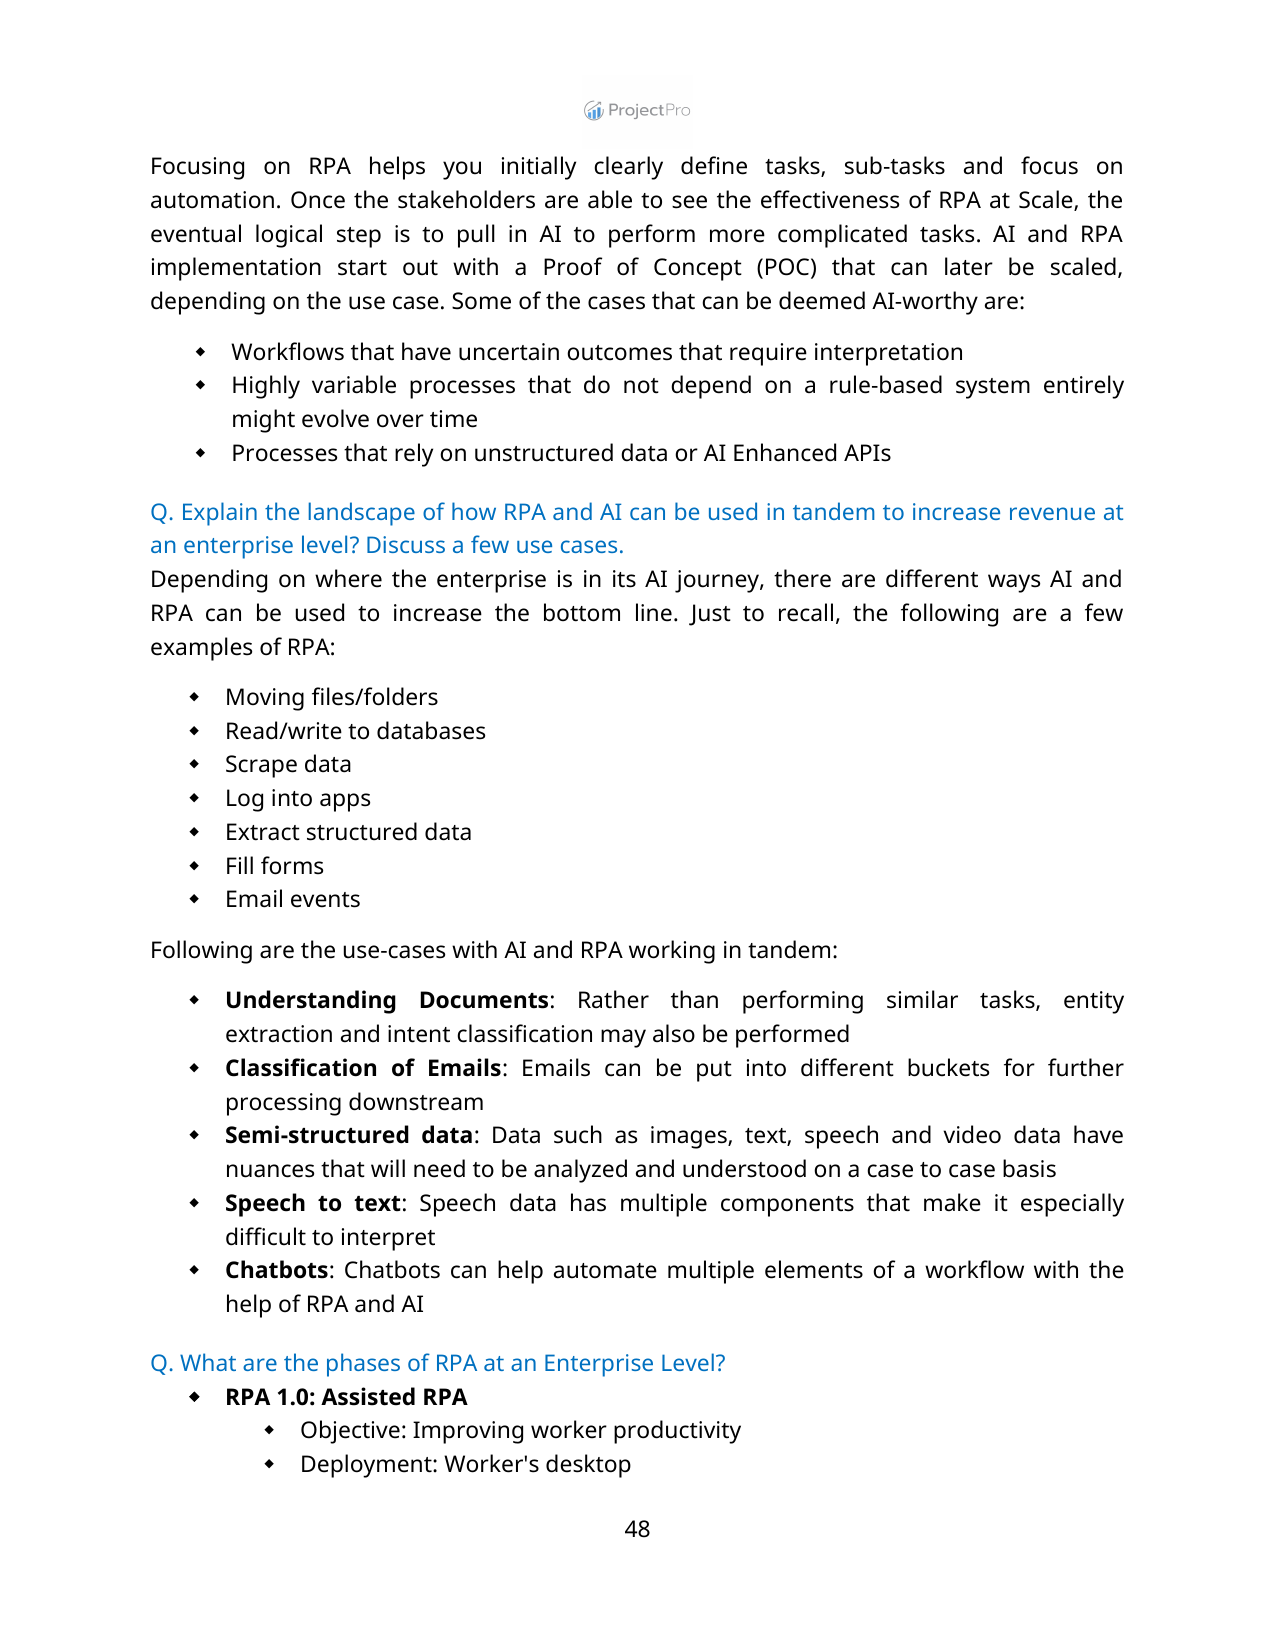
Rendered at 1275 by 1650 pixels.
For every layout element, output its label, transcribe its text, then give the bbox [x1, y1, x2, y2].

list Classification of Emails: Emails can be put into different buckets for further processing downstream [187, 1052, 1125, 1117]
picture [582, 75, 693, 149]
list RPA 1.0: Assisted RPA [187, 1380, 1125, 1412]
list Highly variable processes that do not depend on a rule-based system entirely might evolve over time [194, 369, 1125, 434]
text Focusing on RPA helps you initially clearly define tasks, sub-tasks and focus on automation. Once the stakeholders are able to see the effectiveness of RPA at Scale, the eventual logical step is to pull in AI to perform more complicated tasks. AI and RPA implementation start out with a Proof of Concept (POC) that can later be scaled, depending on the use case. Some of the cases that can be deemed AI-worthy are: [150, 150, 1125, 316]
list Speech to text: Speech data has multiple components that make it especially difficult to interpret [187, 1187, 1125, 1252]
list Objective: Improving worker productivity [262, 1414, 1125, 1445]
subtitle Q. Explain the landscape of how RPA and AI can be used in tandem to increase revenue at an enterprise level? Discuss a few use cases. [150, 495, 1125, 560]
subtitle Q. What are the phases of RPA at an Enterprise Level? [150, 1347, 1125, 1378]
list Fill forms [187, 849, 1125, 881]
list Chatbots: Chatbots can help automate multiple elements of a workflow with the help of RPA and AI [187, 1254, 1125, 1319]
text Depending on where the enterprise is in its AI journey, there are different ways AI and RPA can be used to increase the bottom line. Just to recall, the following are a few examples of RPA: [150, 563, 1125, 662]
list Workflows that have uncertain outcomes that require interpretation [194, 335, 1125, 367]
list Extract structured data [187, 816, 1125, 847]
text Following are the use-cases with AI and RPA working in tandem: [150, 934, 1125, 965]
list Read/write to databases [187, 714, 1125, 746]
list Email events [187, 883, 1125, 914]
list Log into apps [187, 782, 1125, 813]
list Scrape data [187, 748, 1125, 779]
list Moving files/folders [187, 681, 1125, 712]
list Understanding Documents: Rather than performing similar tasks, entity extraction and intent classification may also be performed [187, 984, 1125, 1049]
list Semi-structured data: Data such as images, text, speech and video data have nuances that will need to be analyzed and understood on a case to case basis [187, 1119, 1125, 1184]
list Processes that rely on unstructured data or AI Enhanced APIs [194, 437, 1125, 468]
list Deployment: Worker's desktop [262, 1448, 1125, 1479]
